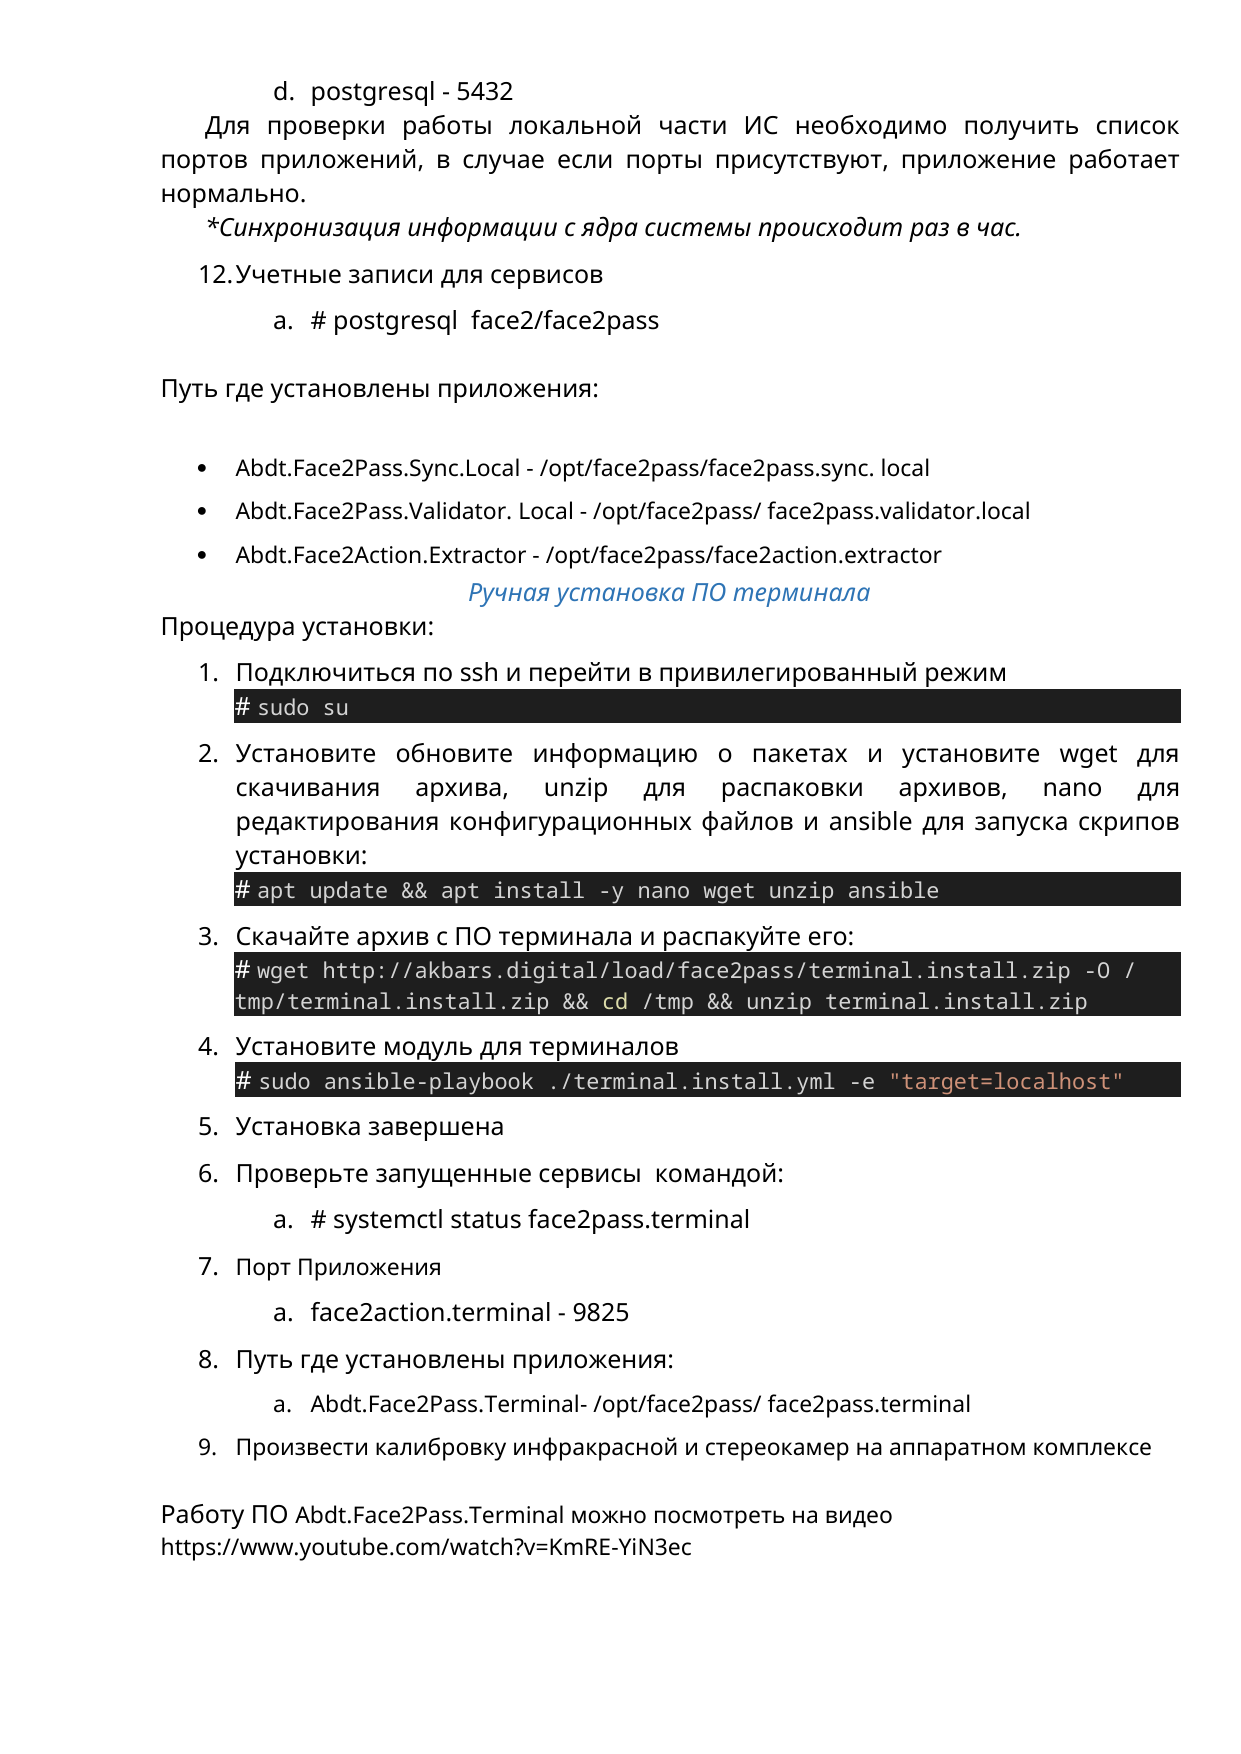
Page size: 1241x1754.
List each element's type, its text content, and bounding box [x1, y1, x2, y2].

list Порт Приложения [198, 1248, 1181, 1282]
list Подключиться по ssh и перейти в привилегированный режим [198, 655, 1181, 689]
list # apt update && apt install -y nano wget unzip ansible [234, 872, 1181, 906]
list Abdt.Face2Action.Extractor - /opt/face2pass/face2action.extractor [198, 539, 1181, 570]
list Учетные записи для сервисов [198, 257, 1181, 291]
list Проверьте запущенные сервисы командой: [198, 1155, 1181, 1189]
list postgresql - 5432 [273, 74, 1181, 108]
list Для проверки работы локальной части ИС необходимо получить список портов приложений, в случае если порты присутствуют, приложение работает нормально. [160, 108, 1181, 210]
text Работу ПО Abdt.Face2Pass.Terminal можно посмотреть на видео [160, 1497, 1181, 1531]
text Процедура установки: [160, 608, 1181, 642]
list Установка завершена [198, 1109, 1181, 1143]
text https://www.youtube.com/watch?v=KmRE-YiN3ec [160, 1531, 1181, 1562]
text # wget http://akbars.digital/load/face2pass/terminal.install.zip -O /tmp/terminal.install.zip && cd /tmp && unzip terminal.install.zip [234, 952, 1181, 1016]
list Установите модуль для терминалов [198, 1028, 1181, 1062]
list *Синхронизация информации с ядра системы происходит раз в час. [160, 210, 1181, 244]
list face2action.terminal - 9825 [273, 1295, 1181, 1329]
list Путь где установлены приложения: [198, 1341, 1181, 1375]
list # sudo ansible-playbook ./terminal.install.yml -e "target=localhost" [235, 1062, 1181, 1097]
list # sudo su [234, 689, 1181, 723]
list Произвести калибровку инфракрасной и стереокамер на аппаратном комплексе [198, 1431, 1181, 1463]
list Abdt.Face2Pass.Terminal- /opt/face2pass/ face2pass.terminal [273, 1388, 1181, 1419]
list # systemctl status face2pass.terminal [273, 1202, 1181, 1236]
list Установите обновите информацию о пакетах и установите wget для скачивания архива, unzip для распаковки архивов, nano для редактирования конфигурационных файлов и ansible для запуска скрипов установки: [198, 735, 1181, 872]
subtitle Ручная установка ПО терминала [160, 574, 1181, 608]
list Скачайте архив с ПО терминала и распакуйте его: [198, 918, 1181, 952]
text Путь где установлены приложения: [160, 371, 1181, 405]
list Abdt.Face2Pass.Validator. Local - /opt/face2pass/ face2pass.validator.local [198, 495, 1181, 527]
list # postgresql face2/face2pass [273, 303, 1181, 337]
list Abdt.Face2Pass.Sync.Local - /opt/face2pass/face2pass.sync. local [198, 452, 1181, 483]
